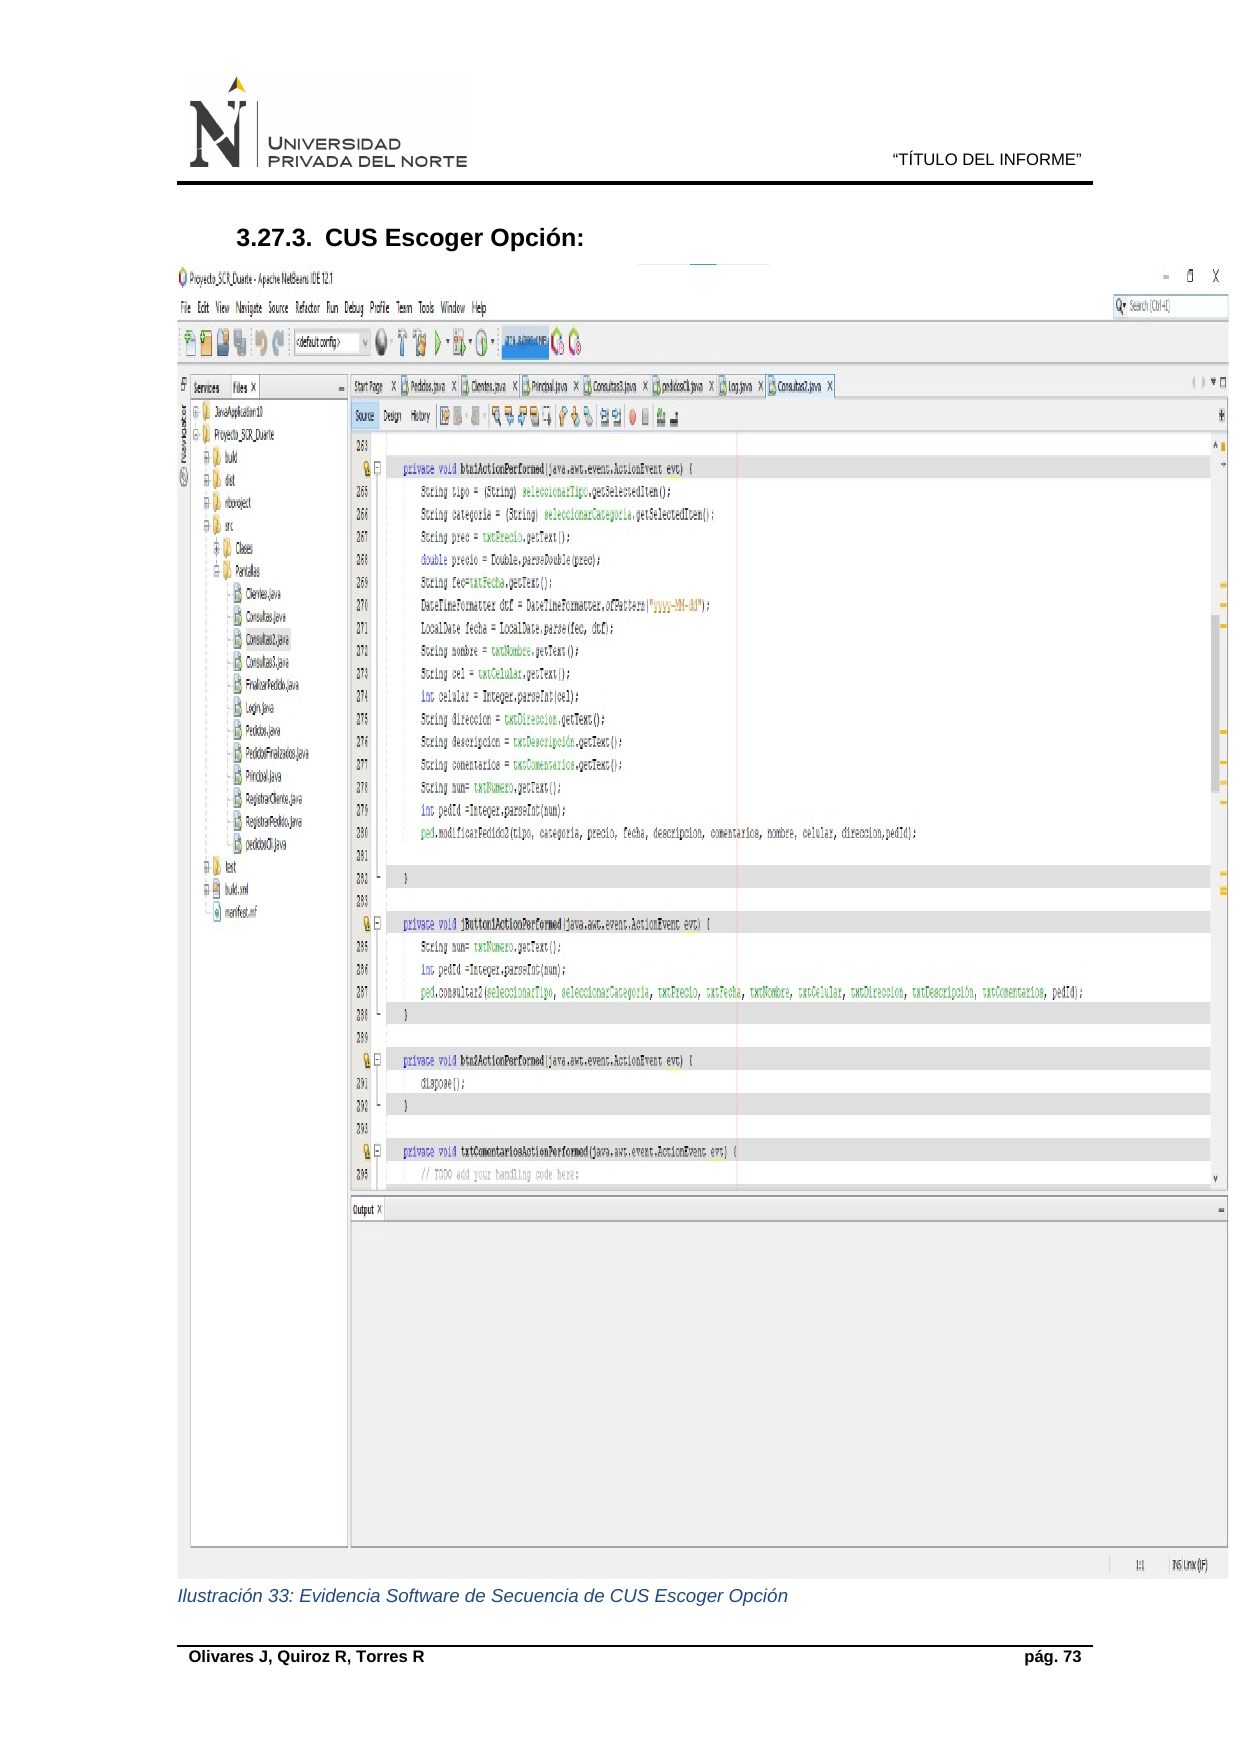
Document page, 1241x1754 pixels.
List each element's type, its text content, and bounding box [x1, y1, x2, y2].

picture [188, 73, 469, 169]
subtitle CUS Escoger Opción: [236, 223, 1092, 252]
text Ilustración 33: Evidencia Software de Secuencia de CUS Escoger Opción [177, 1584, 1092, 1606]
